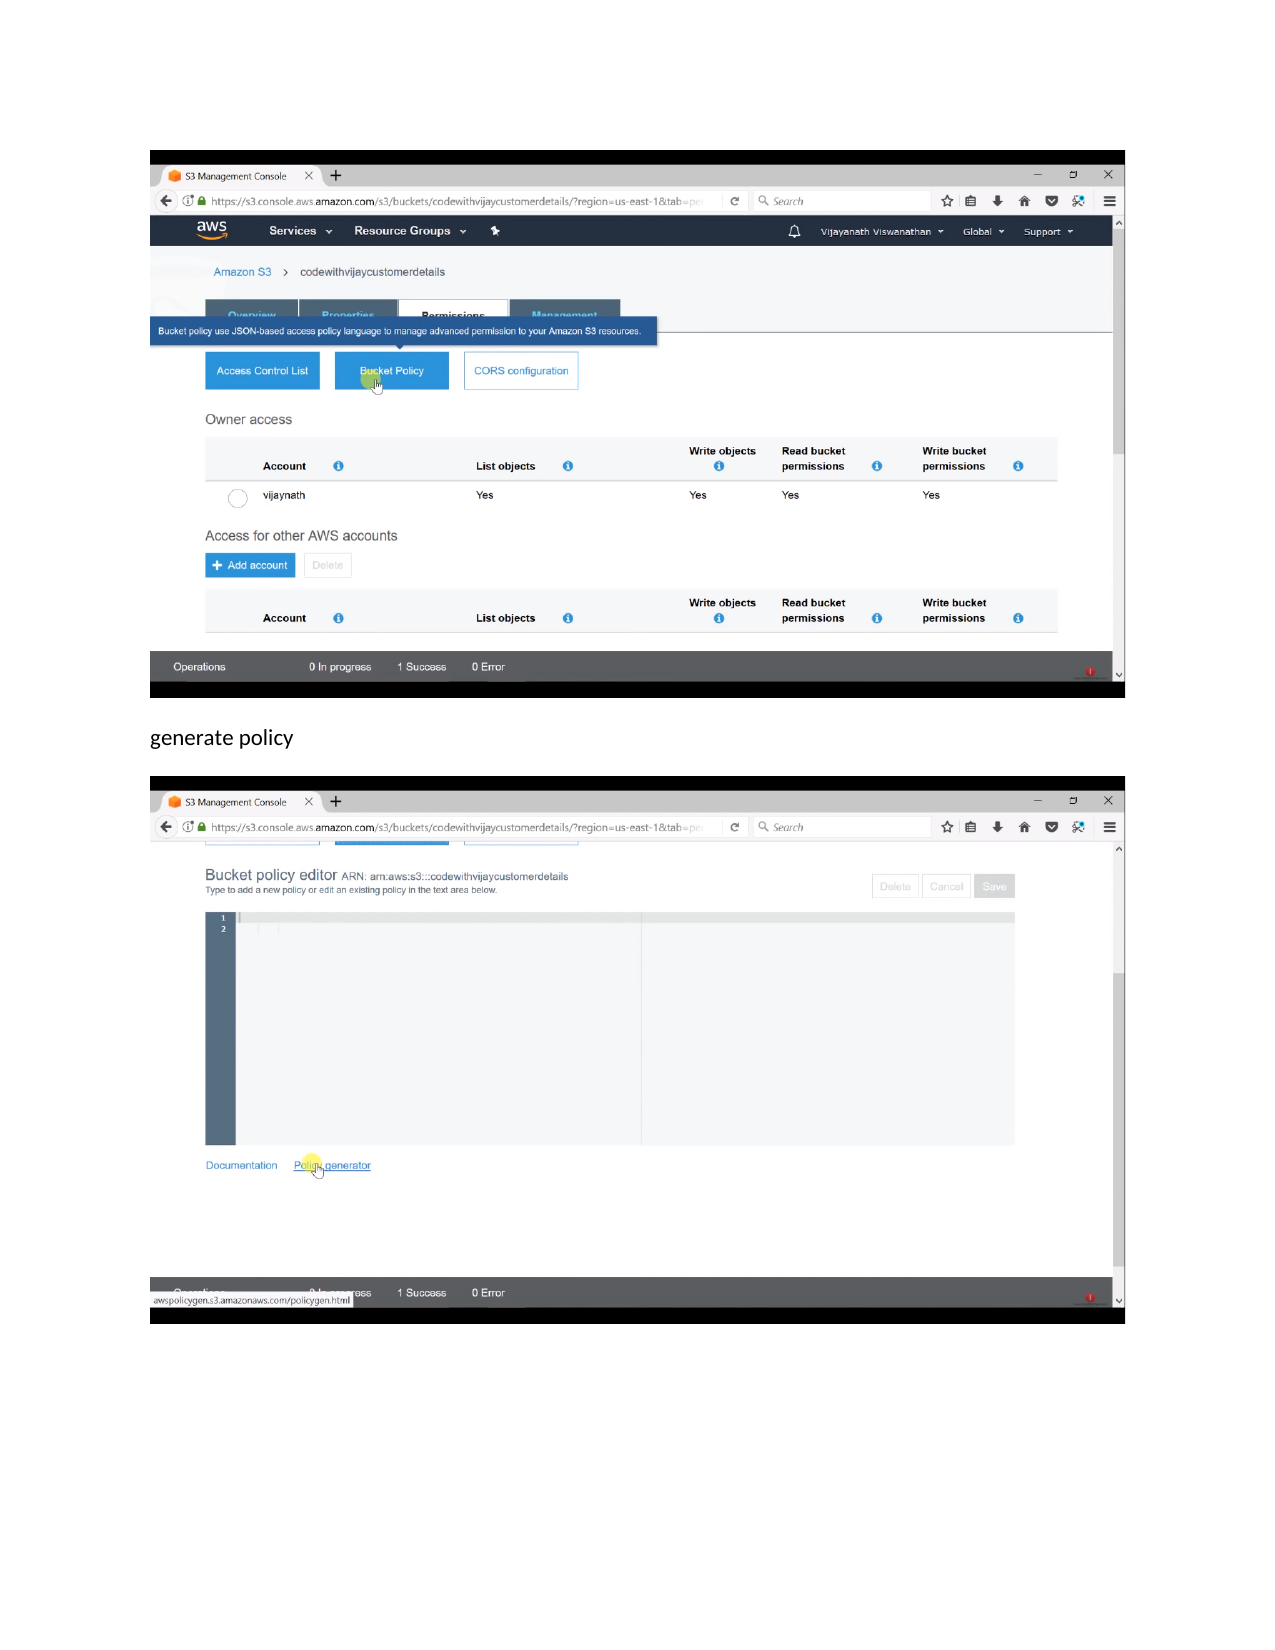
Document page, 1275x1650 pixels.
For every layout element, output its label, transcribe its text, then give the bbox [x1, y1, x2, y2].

picture [150, 150, 1125, 698]
text generate policy [150, 723, 1125, 751]
picture [150, 776, 1125, 1324]
